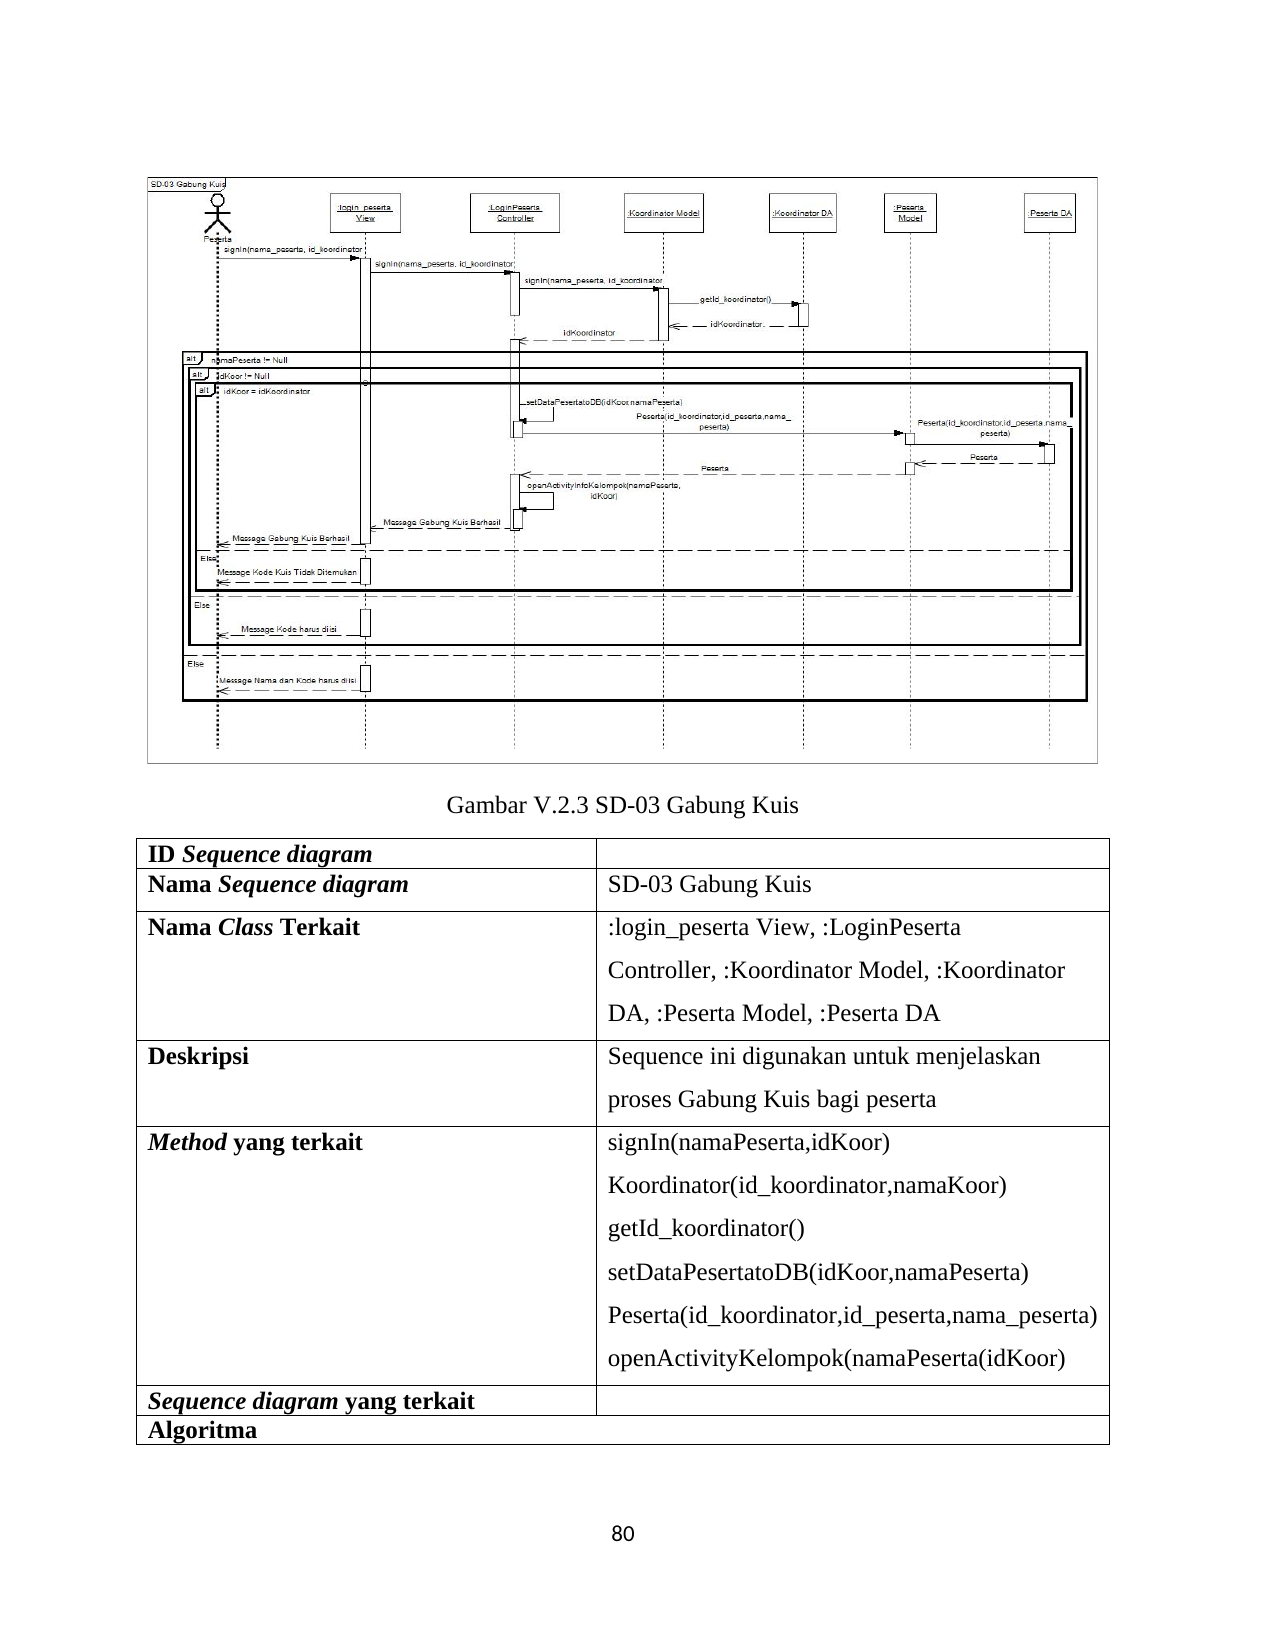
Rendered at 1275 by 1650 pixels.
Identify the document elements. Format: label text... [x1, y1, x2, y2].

table_cell signIn(namaPeserta,idKoor) Koordinator(id_koordinator,namaKoor) getId_koordinator() setDataPesertatoDB(idKoor,namaPeserta) Peserta(id_koordinator,id_peserta,nama_peserta) openActivityKelompok(namaPeserta(idKoor) [597, 1127, 1109, 1385]
text Gambar V.2.3 SD-03 Gabung Kuis [148, 791, 1098, 819]
table_cell SD-03 Gabung Kuis [597, 869, 1109, 911]
table_cell Deskripsi [137, 1041, 596, 1126]
table_cell :login_peserta View, :LoginPeserta Controller, :Koordinator Model, :Koordinator DA, :Peserta Model, :Peserta DA [597, 912, 1109, 1040]
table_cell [137, 1416, 1109, 1444]
table_cell Nama Sequence diagram [137, 869, 596, 911]
table_cell Sequence diagram yang terkait [137, 1386, 596, 1414]
table_cell Method yang terkait [137, 1127, 596, 1385]
table_cell Sequence ini digunakan untuk menjelaskan proses Gabung Kuis bagi peserta [597, 1041, 1109, 1126]
table_header [597, 839, 1109, 868]
table_cell Nama Class Terkait [137, 912, 596, 1040]
picture [147, 177, 1098, 764]
table_header ID Sequence diagram [137, 839, 596, 868]
table_cell [597, 1386, 1109, 1414]
